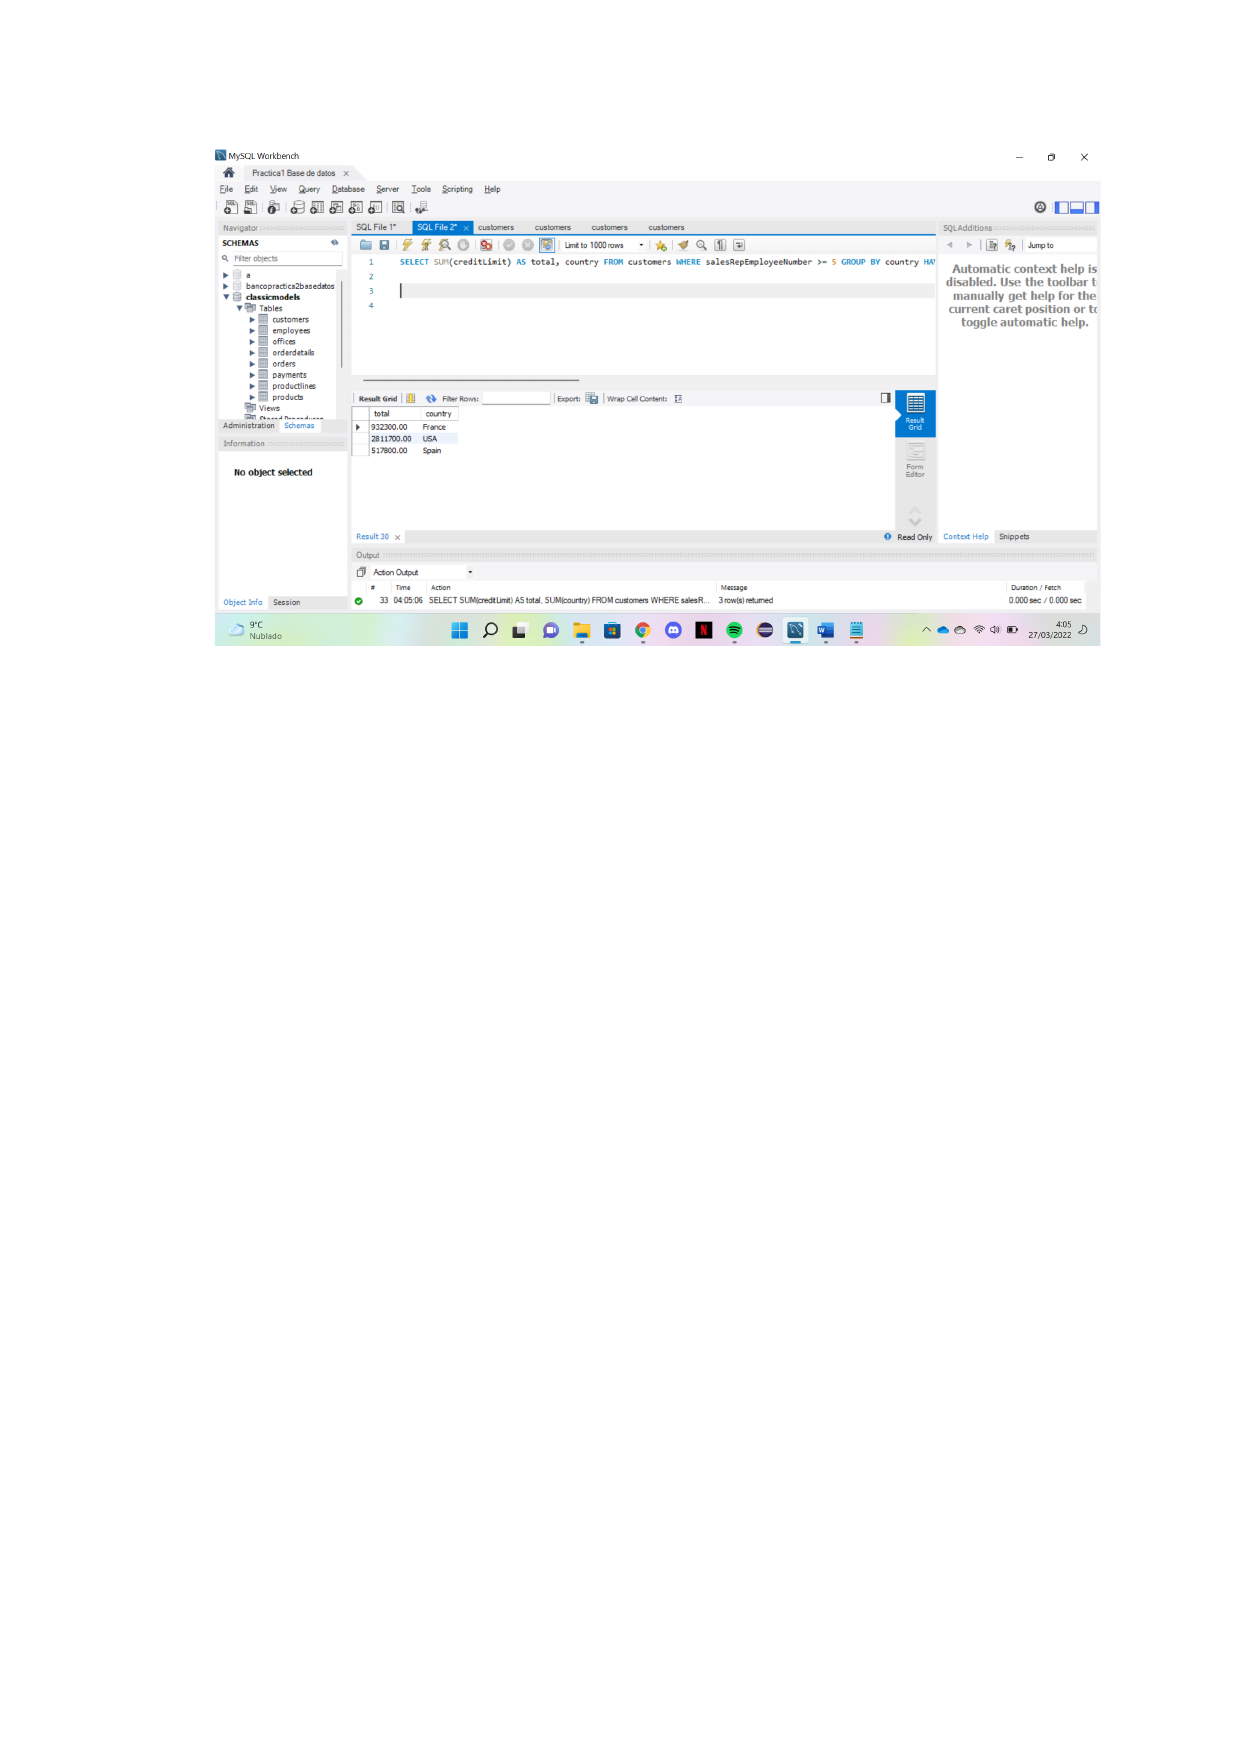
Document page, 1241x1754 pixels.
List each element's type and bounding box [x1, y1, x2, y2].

picture [214, 147, 1101, 646]
